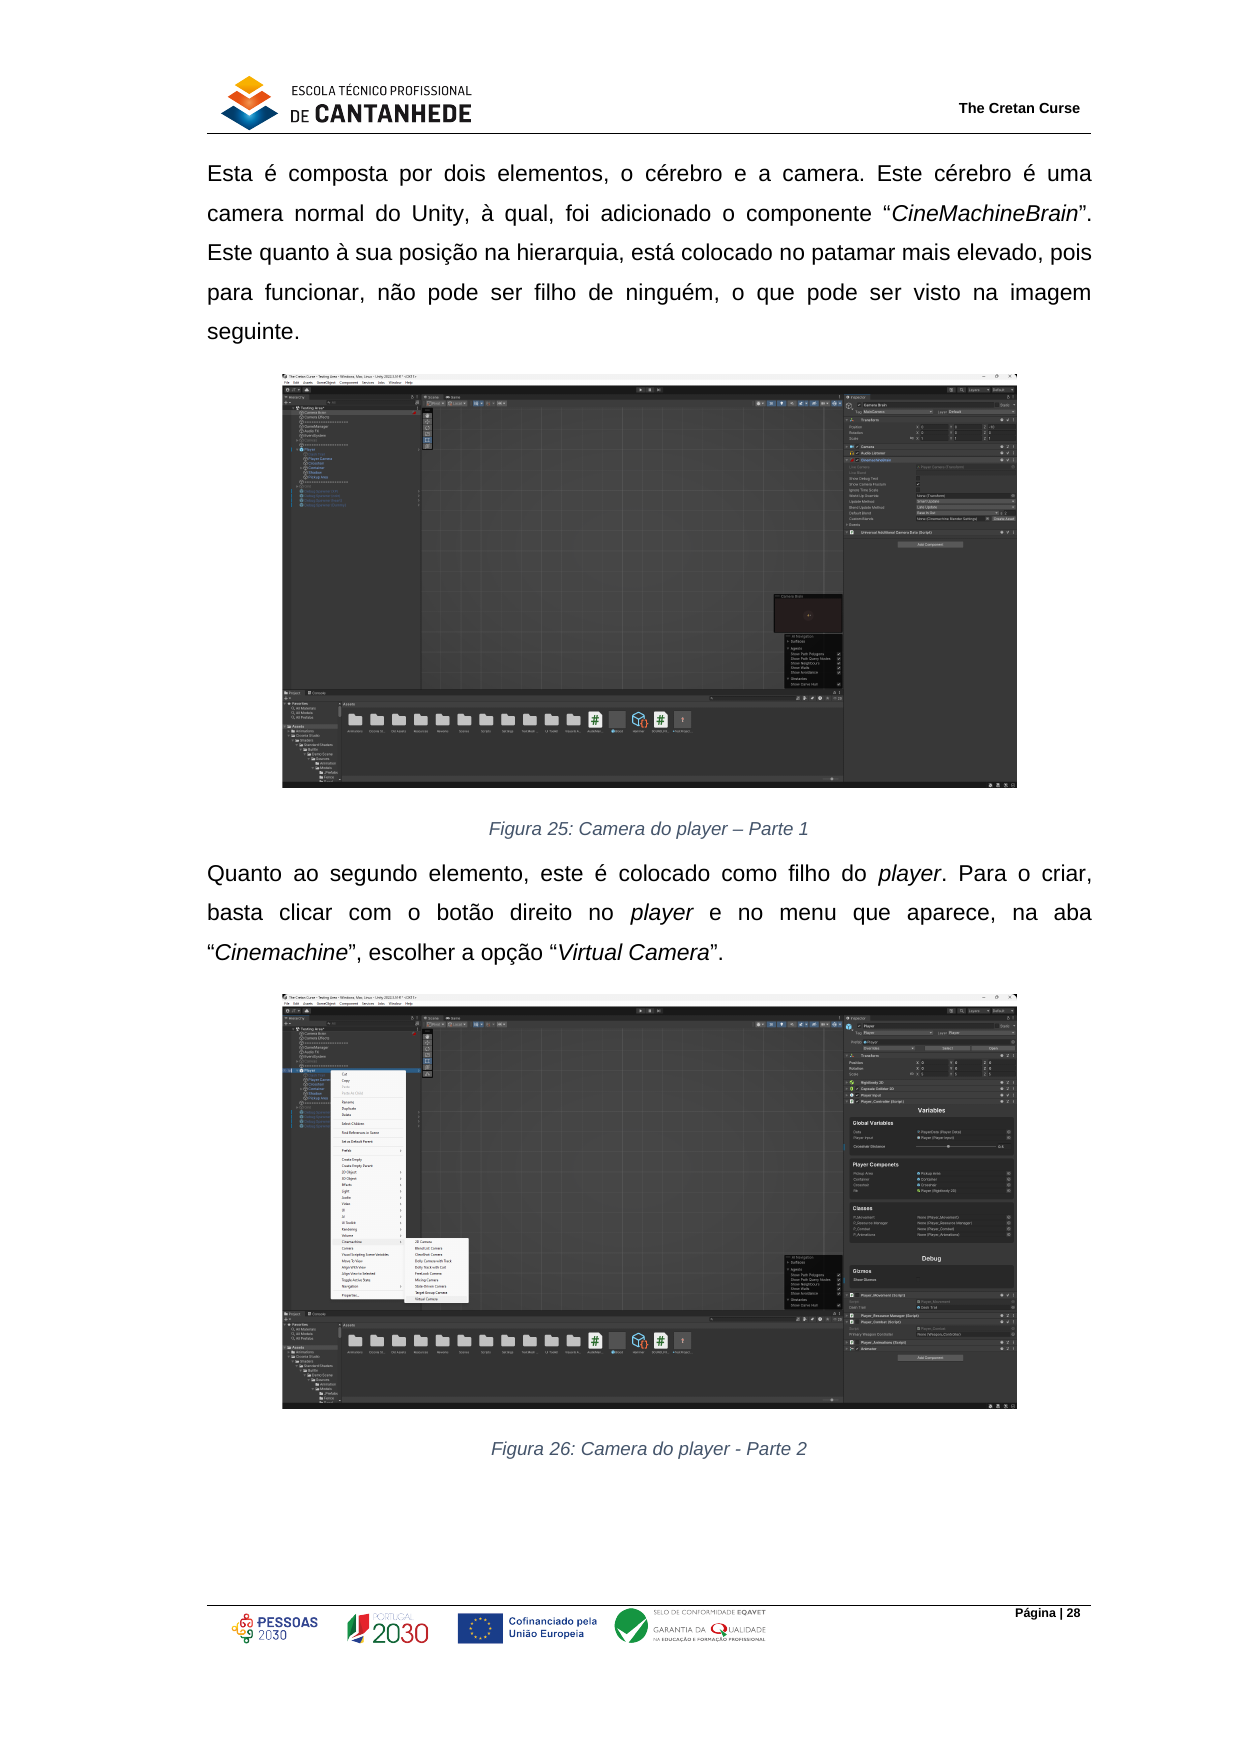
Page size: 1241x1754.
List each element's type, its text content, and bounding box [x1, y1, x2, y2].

picture [282, 994, 1017, 1409]
picture [218, 1606, 608, 1654]
picture [218, 73, 475, 133]
text Quanto ao segundo elemento, este é colocado como filho do player. Para o criar, basta clicar com o botão direito no player e no menu que aparece, na aba “Cinemachine”, escolher a opção “Virtual Camera”. [207, 860, 1092, 965]
picture [614, 1608, 766, 1643]
picture [282, 374, 1017, 788]
text Esta é composta por dois elementos, o cérebro e a camera. Este cérebro é uma camera normal do Unity, à qual, foi adicionado o componente “CineMachineBrain”. Este quanto à sua posição na hierarquia, está colocado no patamar mais elevado, pois para funcionar, não pode ser filho de ninguém, o que pode ser visto na imagem seguinte. [207, 160, 1092, 344]
